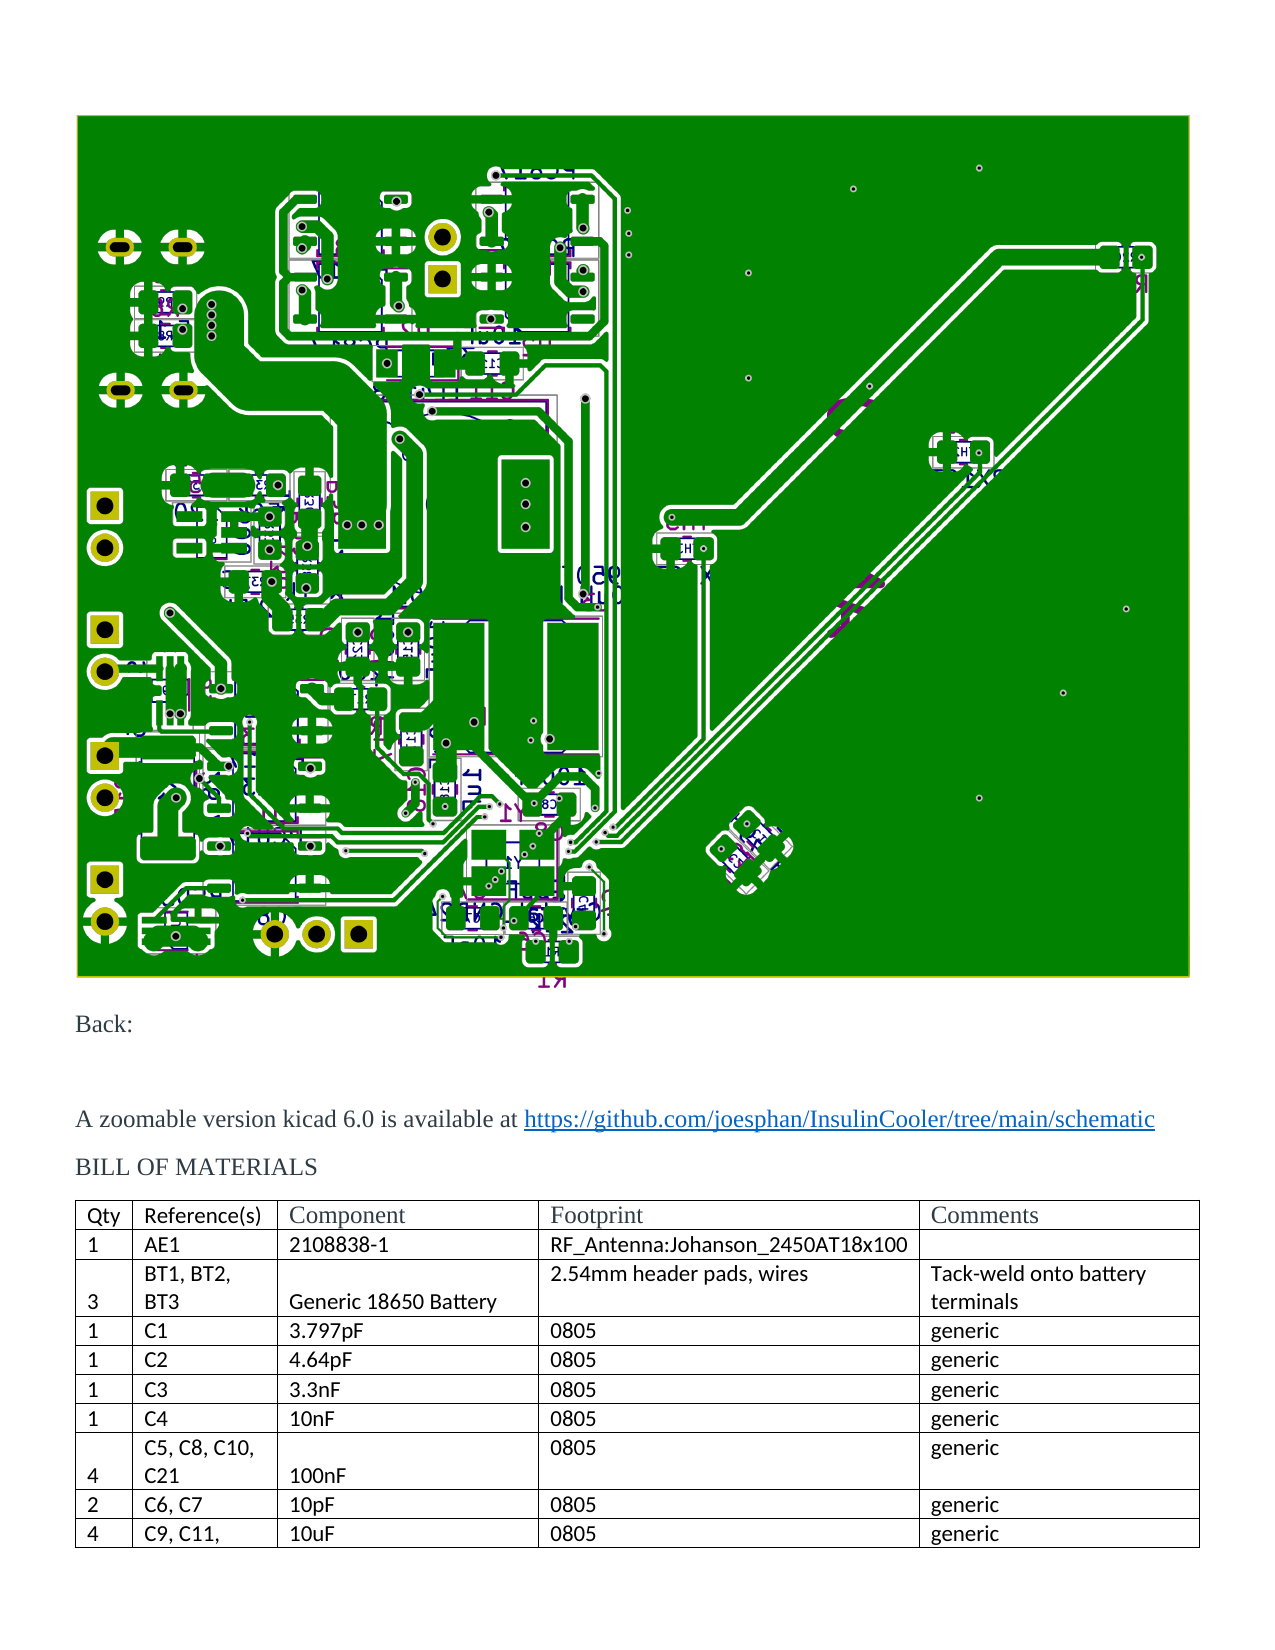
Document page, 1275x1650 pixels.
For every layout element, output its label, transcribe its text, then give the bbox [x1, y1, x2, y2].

table_cell 10uF [278, 1519, 538, 1547]
table_cell 3.3nF [278, 1375, 538, 1403]
table_cell RF_Antenna:Johanson_2450AT18x100 [539, 1230, 919, 1258]
table_header Reference(s) [133, 1201, 277, 1229]
table_header Qty [76, 1201, 132, 1229]
table_cell C2 [133, 1346, 277, 1374]
table_cell 1 [76, 1404, 132, 1432]
table_cell AE1 [133, 1230, 277, 1258]
table_cell [920, 1230, 1199, 1258]
table_cell 10pF [278, 1490, 538, 1518]
table_cell Generic 18650 Battery [278, 1260, 538, 1316]
picture [76, 115, 1190, 988]
table_cell 10nF [278, 1404, 538, 1432]
table_cell generic [920, 1433, 1199, 1489]
table_cell 100nF [278, 1433, 538, 1489]
table_cell generic [920, 1375, 1199, 1403]
table_cell 0805 [539, 1346, 919, 1374]
table_header Component [278, 1201, 538, 1229]
table_cell 4 [76, 1433, 132, 1489]
text A zoomable version kicad 6.0 is available at https://github.com/joesphan/InsulinCooler/tree/main/schematic [75, 1104, 1200, 1133]
table_cell 1 [76, 1317, 132, 1344]
text BILL OF MATERIALS [75, 1152, 1200, 1181]
table_cell 3 [76, 1260, 132, 1316]
table_cell 4.64pF [278, 1346, 538, 1374]
table_cell Tack-weld onto battery terminals [920, 1260, 1199, 1316]
table_cell BT1, BT2, BT3 [133, 1260, 277, 1316]
table_header Comments [920, 1201, 1199, 1229]
table_cell 0805 [539, 1317, 919, 1344]
table_cell 2.54mm header pads, wires [539, 1260, 919, 1316]
table_cell C3 [133, 1375, 277, 1403]
table_cell 0805 [539, 1404, 919, 1432]
table_cell 0805 [539, 1490, 919, 1518]
table_cell 0805 [539, 1519, 919, 1547]
table_cell generic [920, 1519, 1199, 1547]
table_cell 3.797pF [278, 1317, 538, 1344]
table_cell C5, C8, C10, C21 [133, 1433, 277, 1489]
table_header Footprint [539, 1201, 919, 1229]
table_cell 2108838-1 [278, 1230, 538, 1258]
table_cell 4 [76, 1519, 132, 1547]
table_cell 0805 [539, 1433, 919, 1489]
table_cell generic [920, 1404, 1199, 1432]
table_cell C1 [133, 1317, 277, 1344]
table_cell generic [920, 1346, 1199, 1374]
table_cell 1 [76, 1230, 132, 1258]
table_cell 2 [76, 1490, 132, 1518]
table_cell generic [920, 1490, 1199, 1518]
table_cell C9, C11, C15, C17 [133, 1519, 277, 1547]
table_cell 1 [76, 1375, 132, 1403]
table_cell 0805 [539, 1375, 919, 1403]
table_cell generic [920, 1317, 1199, 1344]
table_cell 1 [76, 1346, 132, 1374]
table_cell C6, C7 [133, 1490, 277, 1518]
table_cell C4 [133, 1404, 277, 1432]
